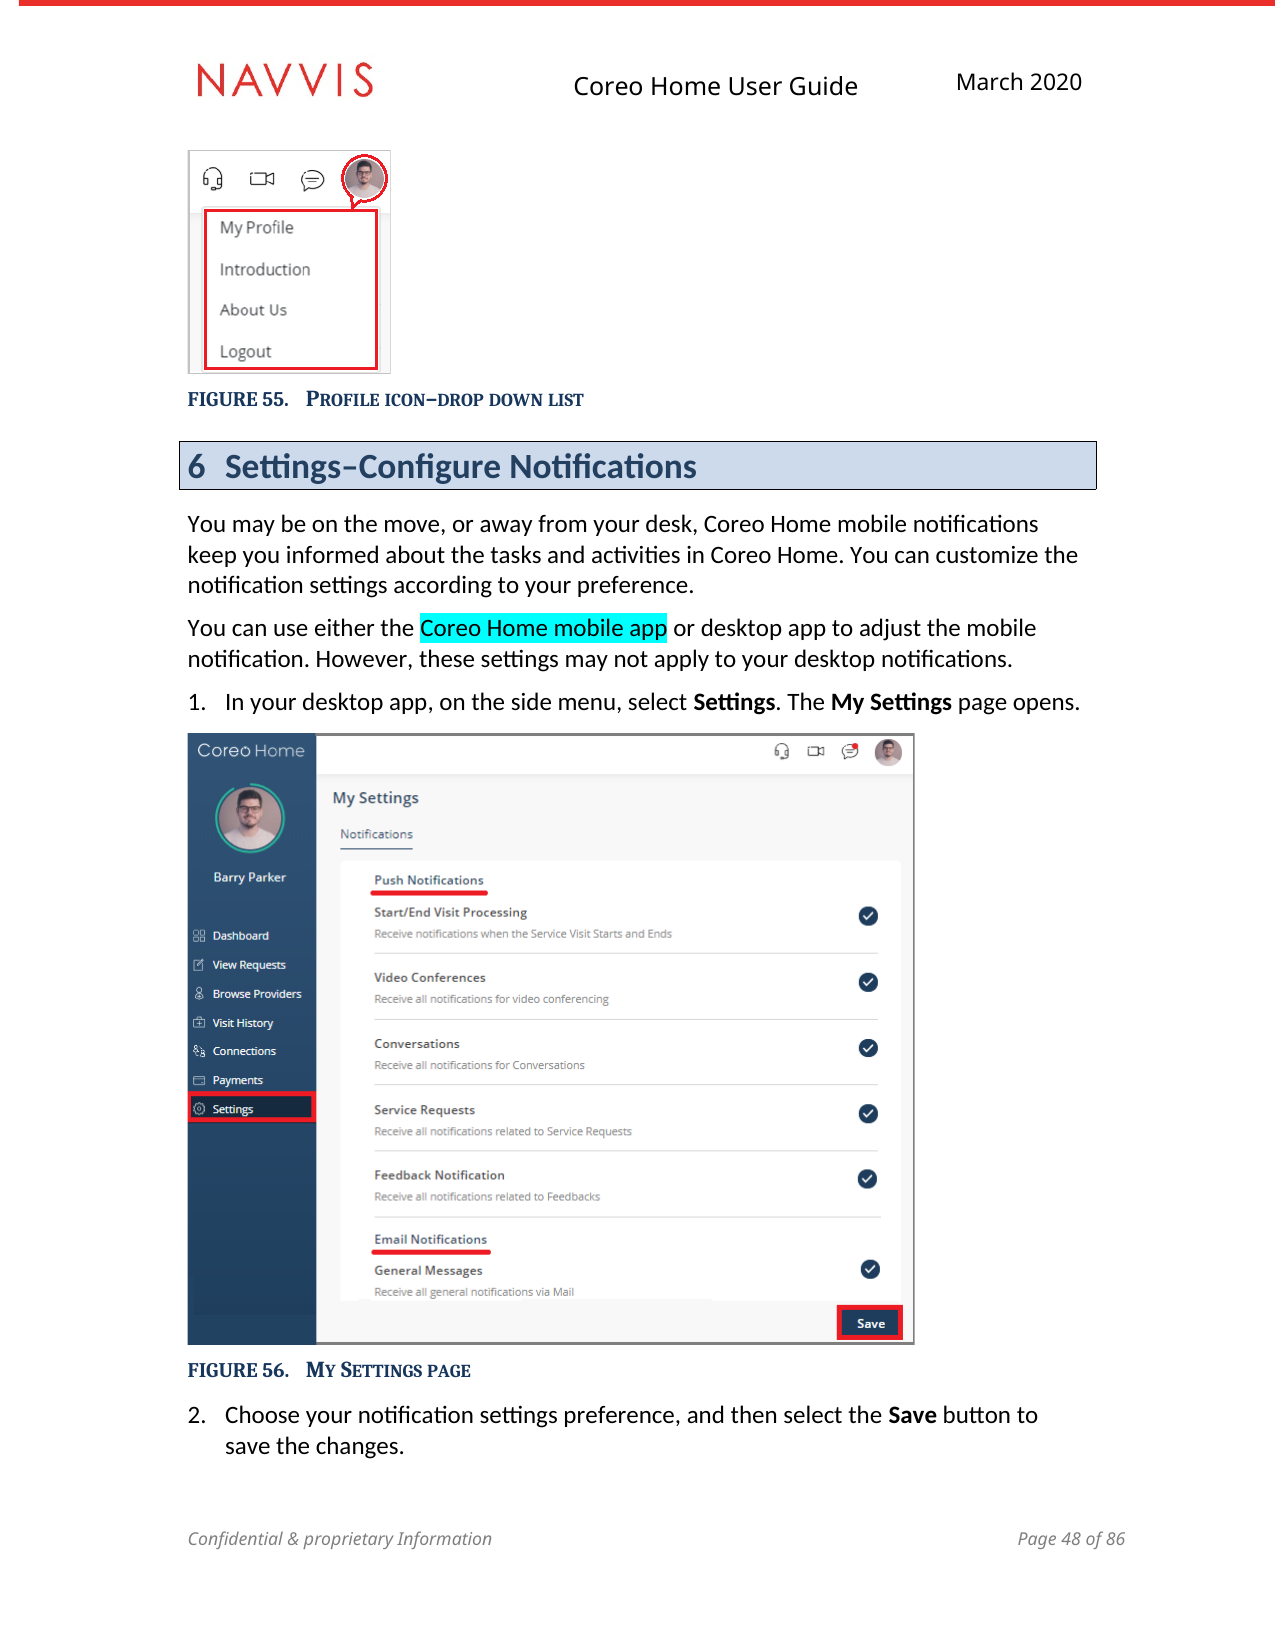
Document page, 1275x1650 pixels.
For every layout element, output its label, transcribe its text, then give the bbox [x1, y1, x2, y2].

picture [187, 150, 391, 374]
picture [187, 55, 383, 104]
list In your desktop app, on the side menu, select Settings. The My Settings page opens. [187, 686, 1087, 717]
text My Settings page [187, 1357, 1087, 1383]
list Choose your notification settings preference, and then select the Save button to save the changes. [187, 1399, 1087, 1460]
text You can use either the Coreo Home mobile app or desktop app to adjust the mobile notification. However, these settings may not apply to your desktop notifications. [187, 612, 1087, 673]
text You may be on the move, or away from your desk, Coreo Home mobile notifications keep you informed about the tasks and activities in Coreo Home. You can customize the notification settings according to your preference. [187, 508, 1087, 600]
picture [187, 733, 915, 1345]
text Profile icon–drop down list [187, 386, 1087, 412]
subtitle Settings–Configure Notifications [180, 442, 1096, 489]
